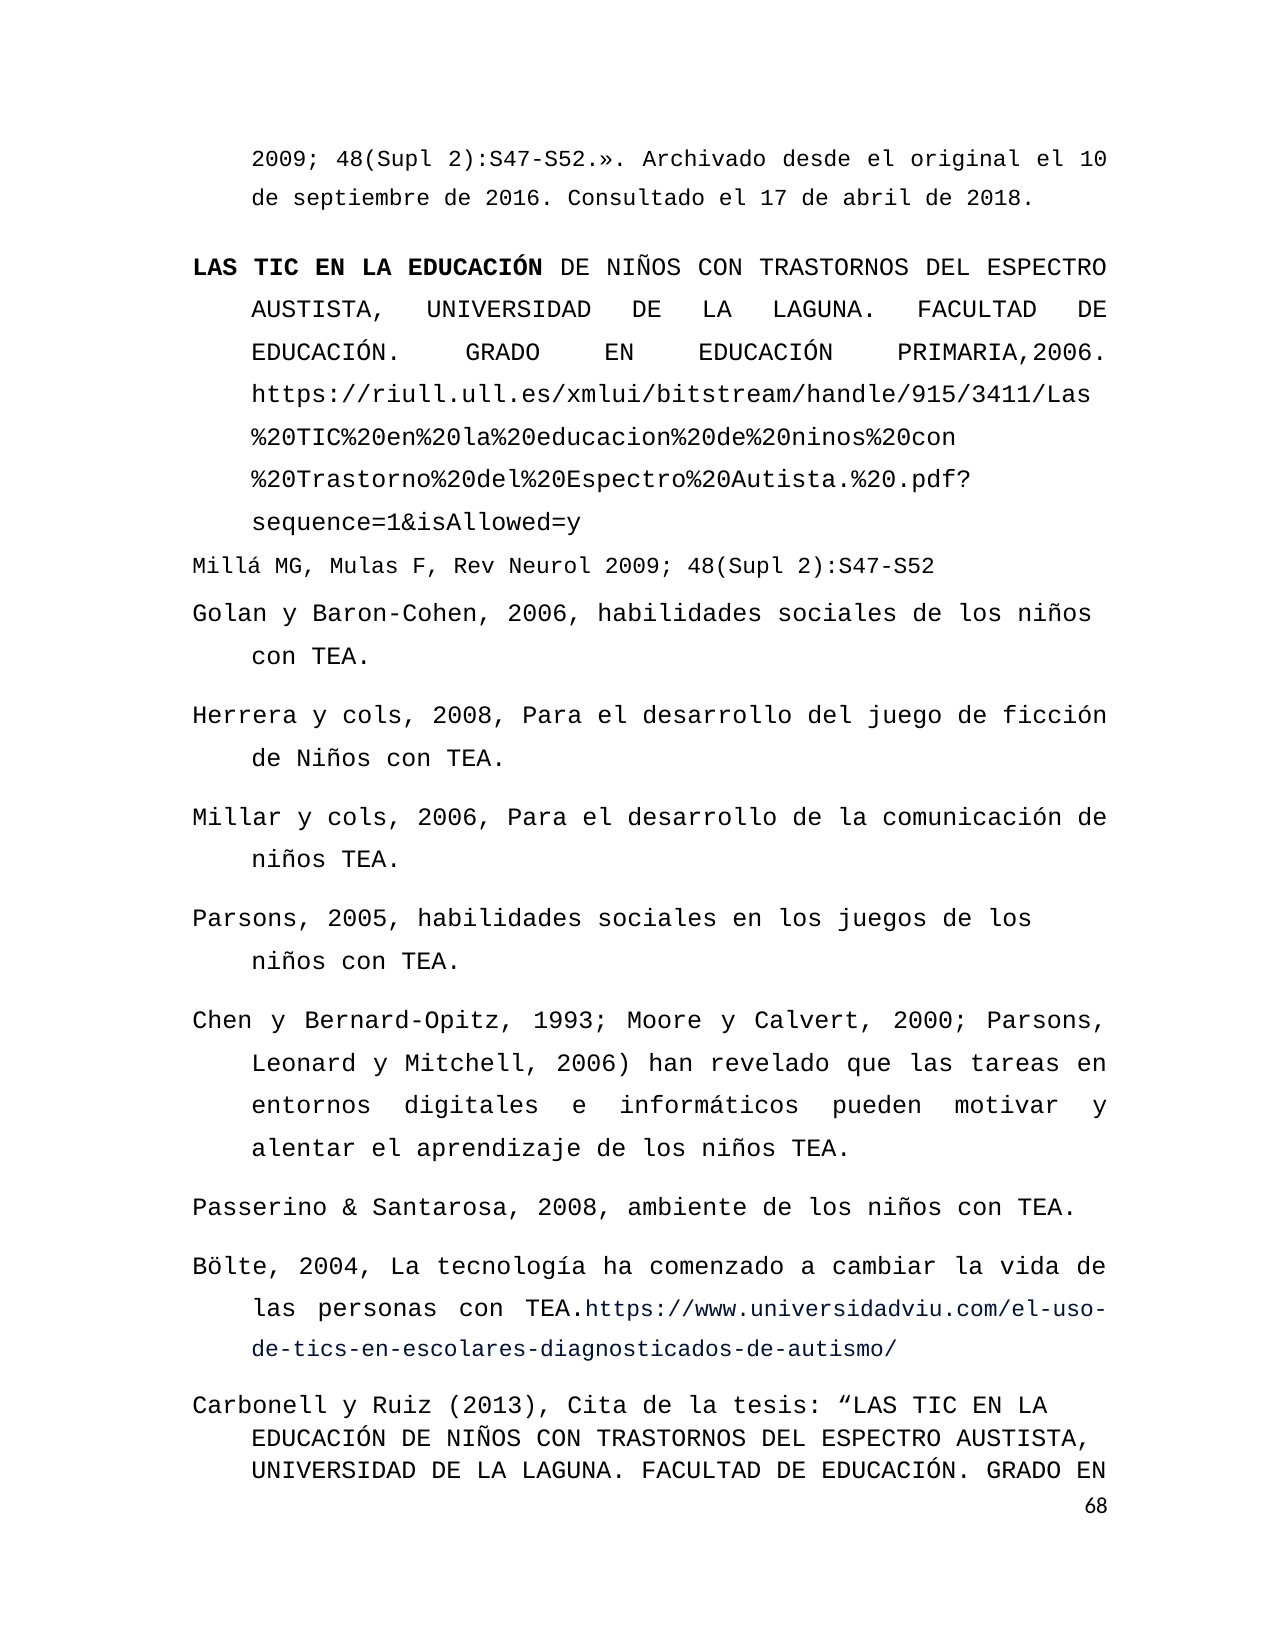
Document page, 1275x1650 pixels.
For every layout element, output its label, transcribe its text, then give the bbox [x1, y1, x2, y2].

text LAS TIC EN LA EDUCACIÓN DE NIÑOS CON TRASTORNOS DEL ESPECTRO AUSTISTA, UNIVERSIDAD DE LA LAGUNA. FACULTAD DE EDUCACIÓN. GRADO EN EDUCACIÓN PRIMARIA,2006. https://riull.ull.es/xmlui/bitstream/handle/915/3411/Las%20TIC%20en%20la%20educacion%20de%20ninos%20con%20Trastorno%20del%20Espectro%20Autista.%20.pdf?sequence=1&isAllowed=y [192, 254, 1107, 538]
text Chen y Bernard-Opitz, 1993; Moore y Calvert, 2000; Parsons, Leonard y Mitchell, 2006) han revelado que las tareas en entornos digitales e informáticos pueden motivar y alentar el aprendizaje de los niños TEA. [192, 1008, 1107, 1163]
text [192, 148, 1107, 212]
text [192, 1393, 1107, 1486]
text Millá MG, Mulas F, Rev Neurol 2009; 48(Supl 2):S47-S52 [192, 554, 1107, 580]
text Bölte, 2004, La tecnología ha comenzado a cambiar la vida de las personas con TEA.https://www.universidadviu.com/el-uso-de-tics-en-escolares-diagnosticados-de-autismo/ [192, 1253, 1107, 1363]
text Herrera y cols, 2008, Para el desarrollo del juego de ficción de Niños con TEA. [192, 703, 1107, 773]
text Millar y cols, 2006, Para el desarrollo de la comunicación de niños TEA. [192, 804, 1107, 875]
text Passerino & Santarosa, 2008, ambiente de los niños con TEA. [192, 1194, 1107, 1223]
text Parsons, 2005, habilidades sociales en los juegos de los niños con TEA. [192, 906, 1107, 977]
text Golan y Baron-Cohen, 2006, habilidades sociales de los niños con TEA. [192, 601, 1107, 672]
